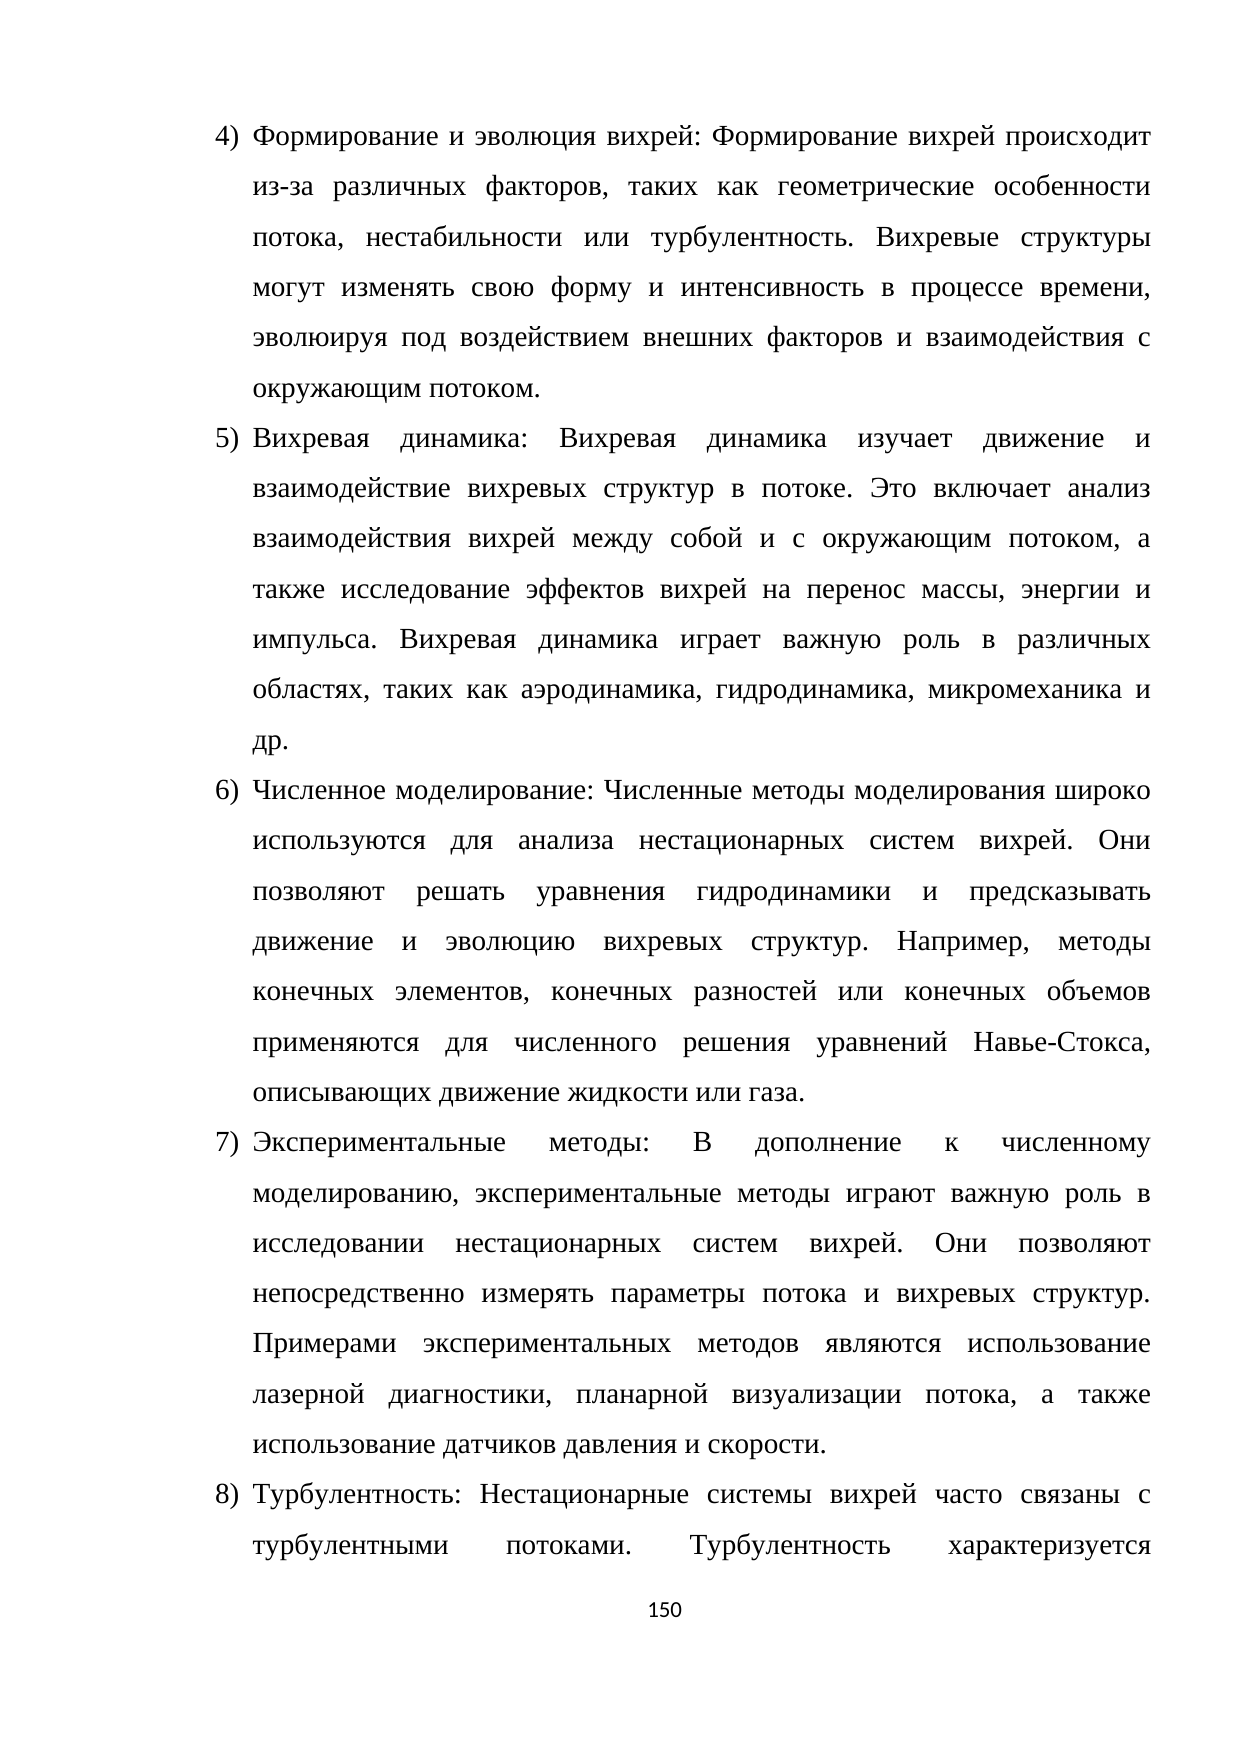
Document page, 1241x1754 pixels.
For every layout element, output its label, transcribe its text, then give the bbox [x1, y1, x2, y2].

list Вихревая динамика: Вихревая динамика изучает движение и взаимодействие вихревых структур в потоке. Это включает анализ взаимодействия вихрей между собой и с окружающим потоком, а также исследование эффектов вихрей на перенос массы, энергии и импульса. Вихревая динамика играет важную роль в различных областях, таких как аэродинамика, гидродинамика, микромеханика и др. [215, 420, 1152, 755]
list Формирование и эволюция вихрей: Формирование вихрей происходит из-за различных факторов, таких как геометрические особенности потока, нестабильности или турбулентность. Вихревые структуры могут изменять свою форму и интенсивность в процессе времени, эволюируя под воздействием внешних факторов и взаимодействия с окружающим потоком. [215, 118, 1152, 403]
list Экспериментальные методы: В дополнение к численному моделированию, экспериментальные методы играют важную роль в исследовании нестационарных систем вихрей. Они позволяют непосредственно измерять параметры потока и вихревых структур. Примерами экспериментальных методов являются использование лазерной диагностики, планарной визуализации потока, а также использование датчиков давления и скорости. [215, 1124, 1152, 1460]
list Численное моделирование: Численные методы моделирования широко используются для анализа нестационарных систем вихрей. Они позволяют решать уравнения гидродинамики и предсказывать движение и эволюцию вихревых структур. Например, методы конечных элементов, конечных разностей или конечных объемов применяются для численного решения уравнений Навье-Стокса, описывающих движение жидкости или газа. [215, 772, 1152, 1108]
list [215, 1477, 1152, 1560]
